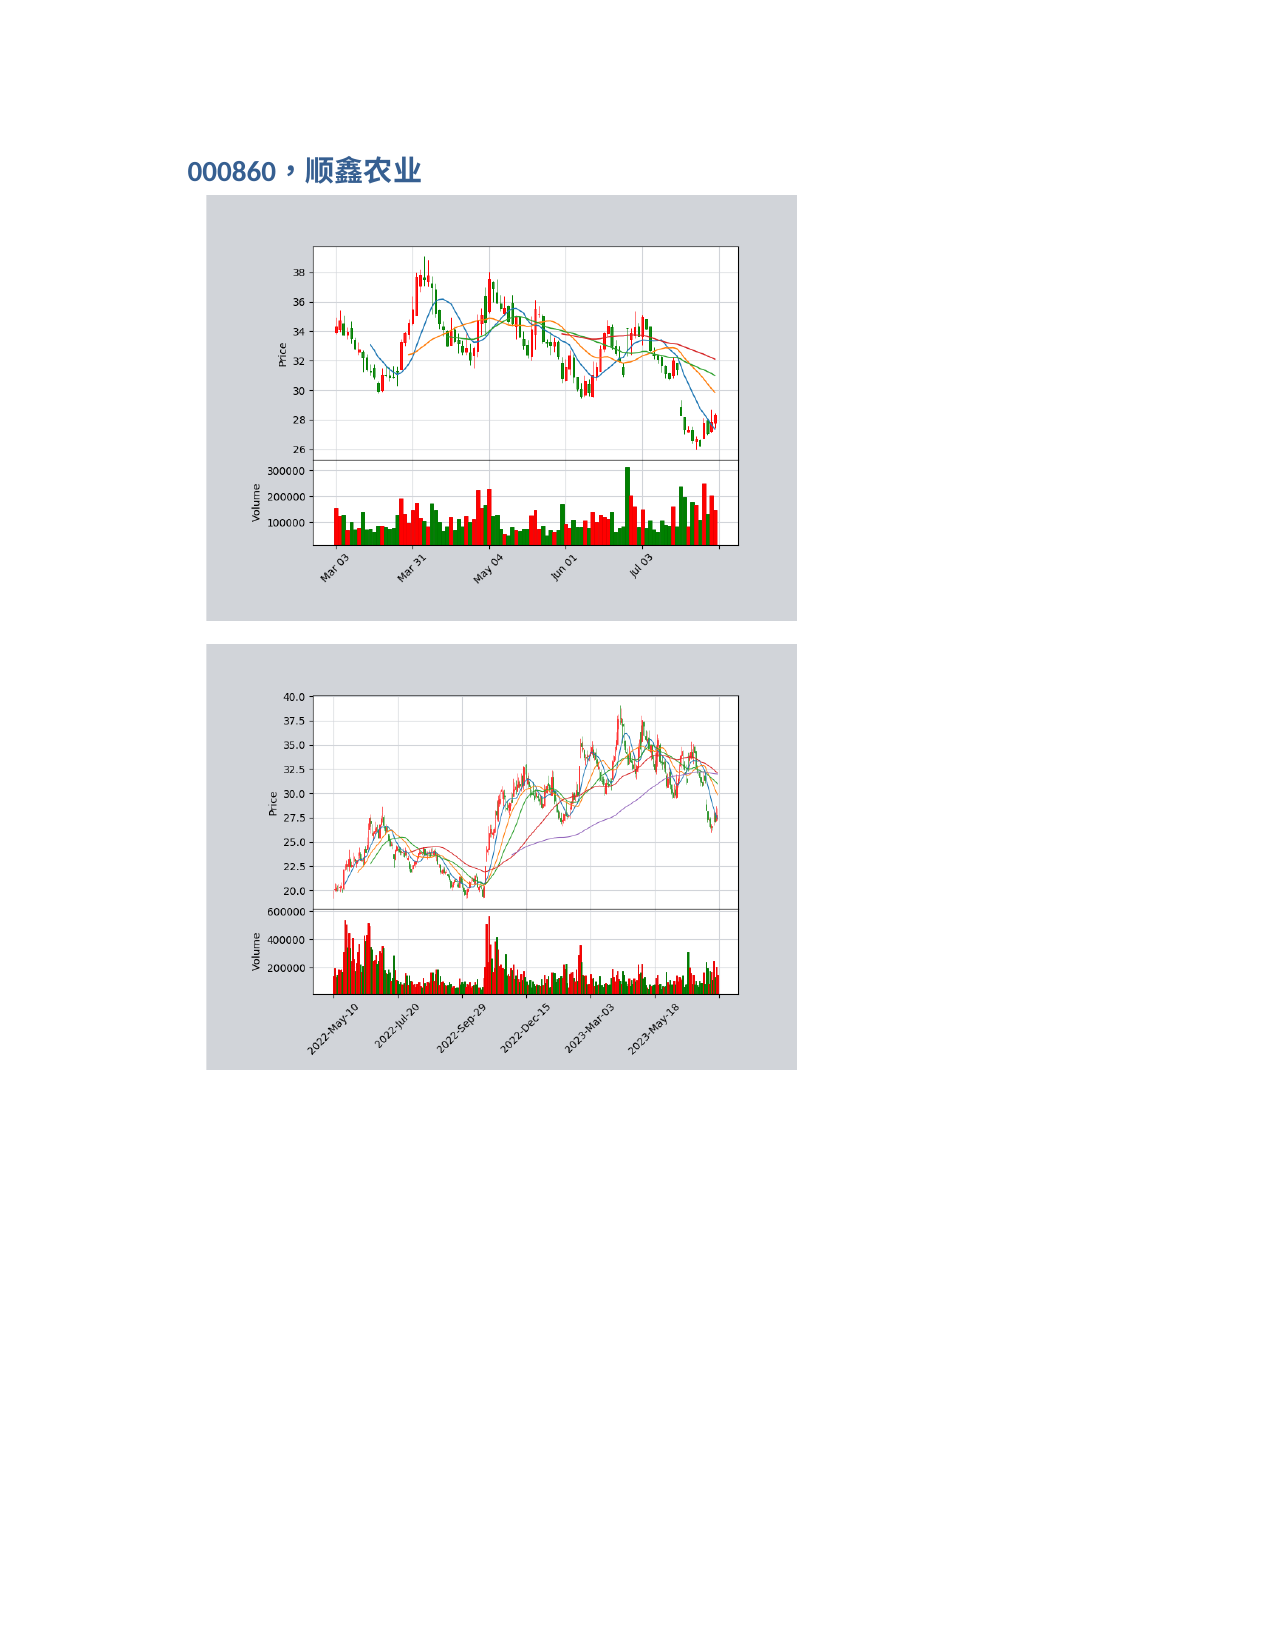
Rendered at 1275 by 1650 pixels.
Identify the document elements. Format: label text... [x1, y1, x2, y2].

subtitle 000860，顺鑫农业 [187, 150, 1087, 190]
picture [206, 195, 797, 621]
picture [206, 644, 797, 1070]
